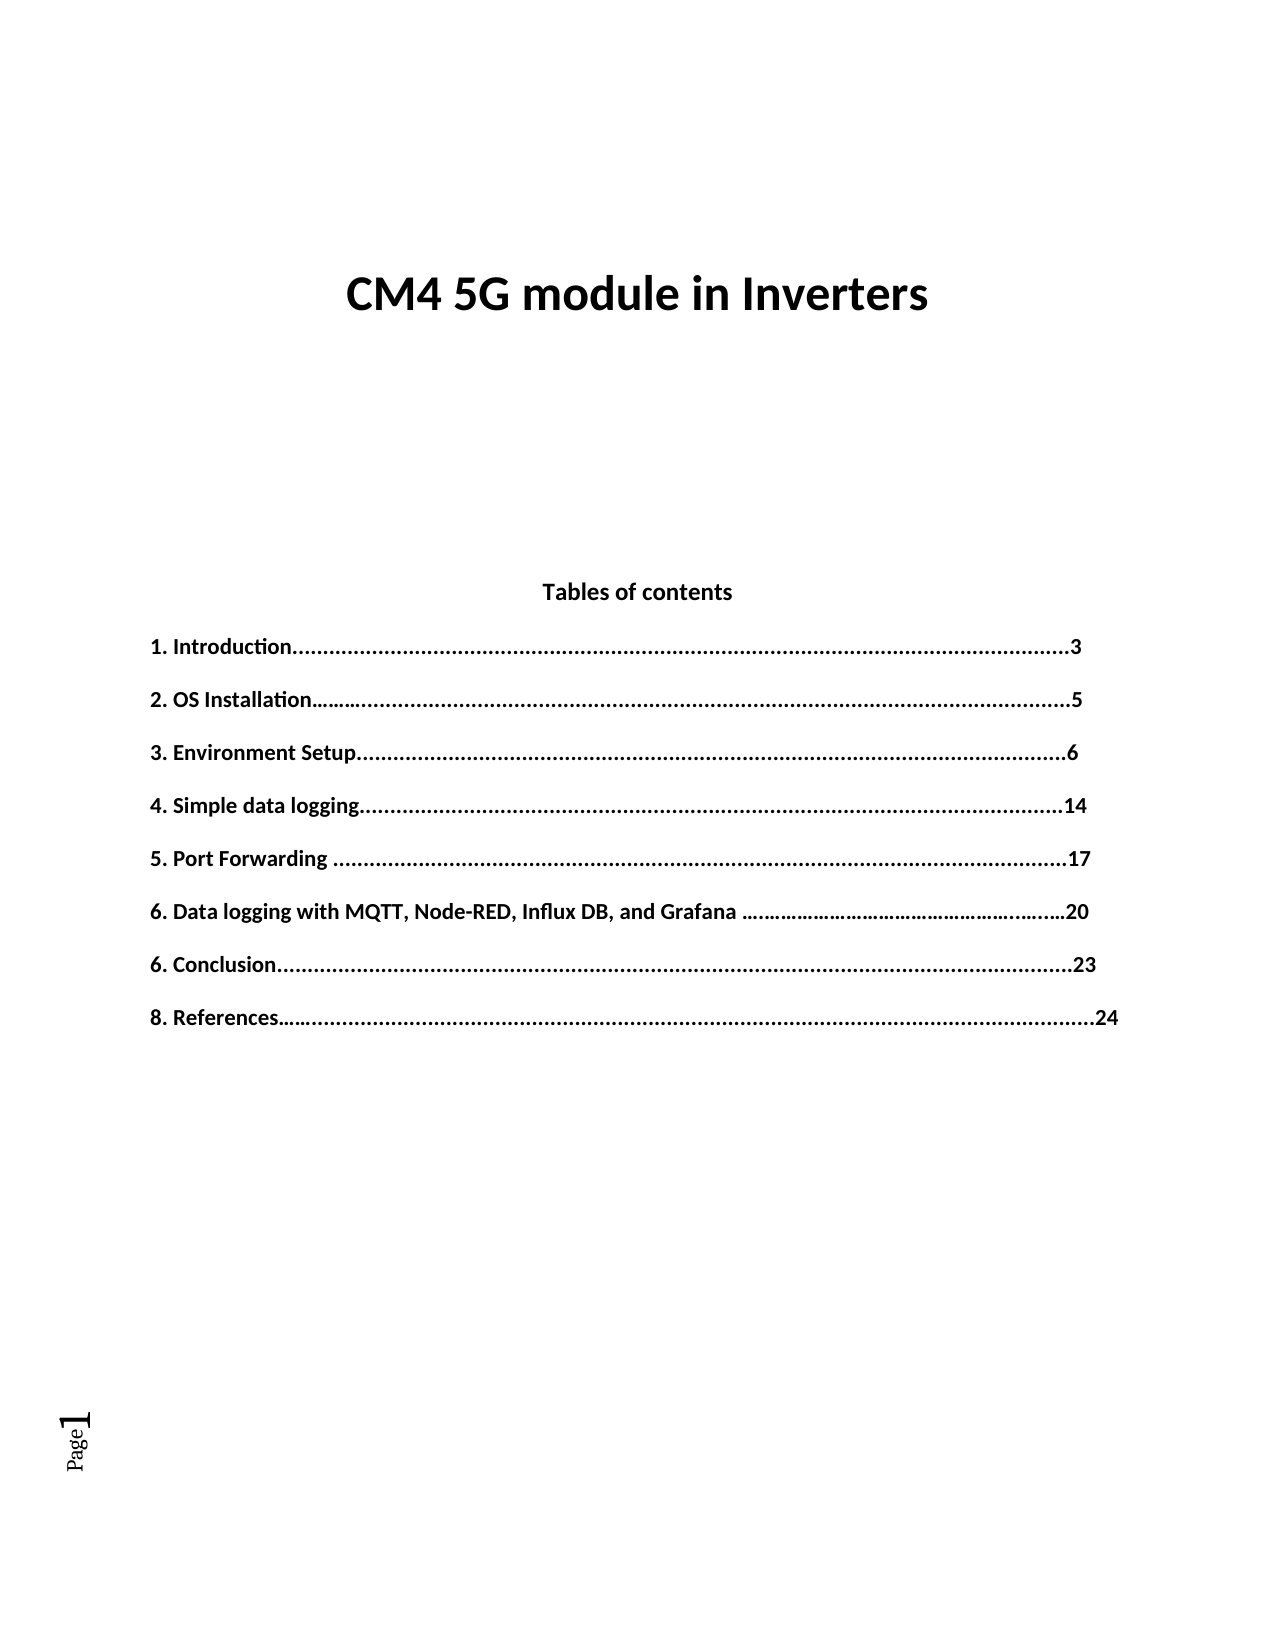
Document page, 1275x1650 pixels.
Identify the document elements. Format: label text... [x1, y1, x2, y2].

text 3. Environment Setup....................................................................................................................6 [150, 738, 1125, 766]
text 1. Introduction...............................................................................................................................3 [150, 632, 1125, 660]
text 6. Conclusion..................................................................................................................................23 [150, 950, 1125, 978]
text Tables of contents [150, 576, 1125, 606]
text 5. Port Forwarding ........................................................................................................................17 [150, 844, 1125, 872]
text CM4 5G module in Inverters [150, 262, 1125, 323]
text 6. Data logging with MQTT, Node-RED, Influx DB, and Grafana ….………………………………………..…..…20 [150, 897, 1125, 925]
text 8. References……................................................................................................................................24 [150, 1003, 1125, 1031]
text 4. Simple data logging...................................................................................................................14 [150, 791, 1125, 819]
text 2. OS Installation………....................................................................................................................5 [150, 685, 1125, 713]
